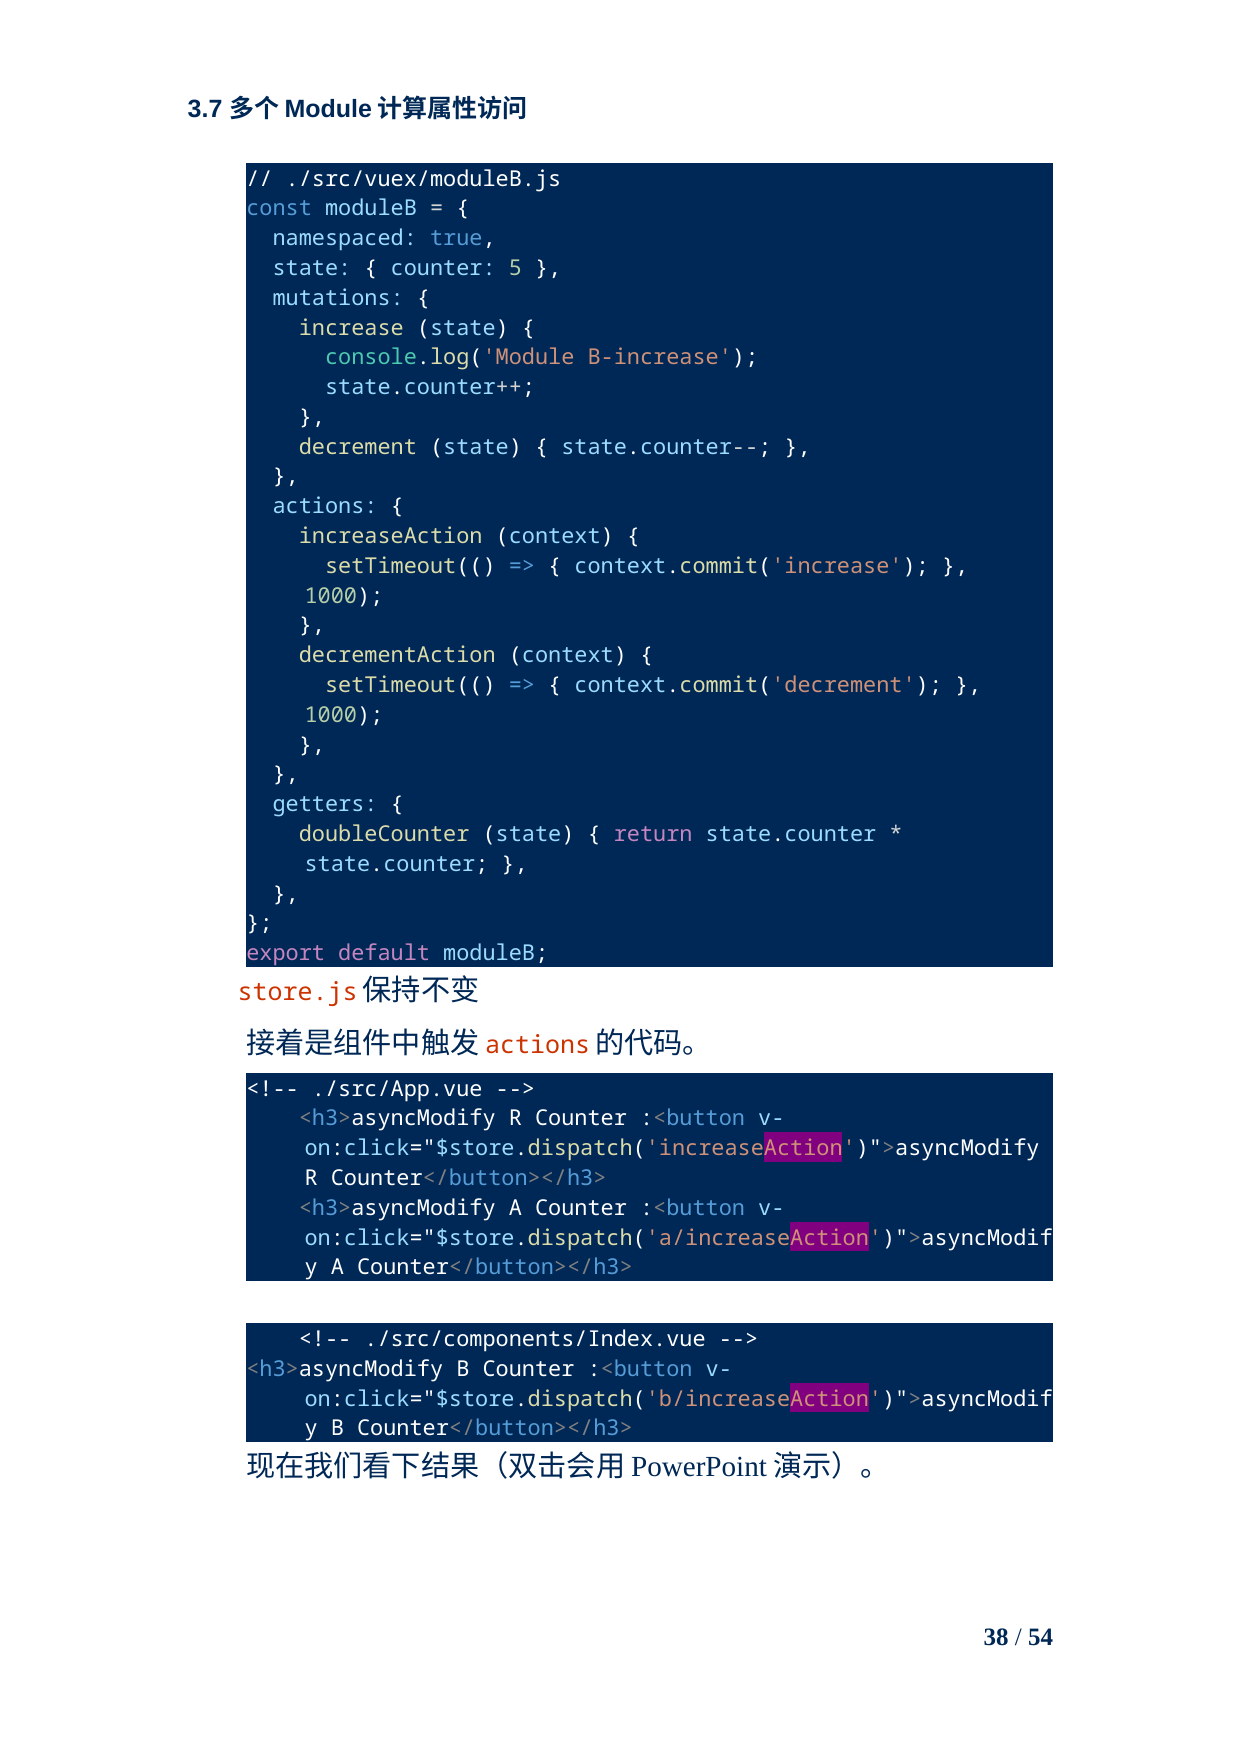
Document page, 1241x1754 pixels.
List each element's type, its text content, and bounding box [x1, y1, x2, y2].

text state.counter++; [246, 371, 1053, 401]
text <!-- ./src/App.vue --> [246, 1073, 1053, 1102]
text getters: { [246, 788, 1053, 818]
text state: { counter: 5 }, [246, 252, 1053, 282]
text export default moduleB; [246, 937, 1053, 967]
text 现在我们看下结果（双击会用PowerPoint演示）。 [187, 1442, 1053, 1484]
text increase (state) { [246, 312, 1053, 341]
text actions: { [246, 490, 1053, 520]
text }, [246, 729, 1053, 758]
text <h3>asyncModify R Counter :<button v-on:click="$store.dispatch('increaseAction')">asyncModify R Counter</button></h3> [246, 1102, 1053, 1192]
text const moduleB = { [246, 192, 1053, 222]
text // ./src/vuex/moduleB.js [246, 163, 1053, 192]
text setTimeout(() => { context.commit('increase'); }, 1000); [246, 550, 1053, 609]
text doubleCounter (state) { return state.counter * state.counter; }, [246, 818, 1053, 878]
text 接着是组件中触发actions的代码。 [187, 1020, 1053, 1062]
text mutations: { [246, 282, 1053, 312]
text store.js保持不变 [187, 967, 1053, 1009]
text }; [246, 907, 1053, 937]
text setTimeout(() => { context.commit('decrement'); }, 1000); [246, 669, 1053, 729]
text }, [246, 609, 1053, 639]
text }, [246, 758, 1053, 788]
text decrementAction (context) { [246, 639, 1053, 669]
text }, [246, 401, 1053, 431]
text }, [246, 461, 1053, 490]
text console.log('Module B-increase'); [246, 341, 1053, 371]
text }, [246, 878, 1053, 907]
text namespaced: true, [246, 222, 1053, 252]
text increaseAction (context) { [246, 520, 1053, 550]
text <!-- ./src/components/Index.vue --> [246, 1323, 1053, 1353]
text decrement (state) { state.counter--; }, [246, 431, 1053, 461]
text <h3>asyncModify B Counter :<button v-on:click="$store.dispatch('b/increaseAction')">asyncModify B Counter</button></h3> [246, 1353, 1053, 1442]
text <h3>asyncModify A Counter :<button v-on:click="$store.dispatch('a/increaseAction')">asyncModify A Counter</button></h3> [246, 1192, 1053, 1281]
